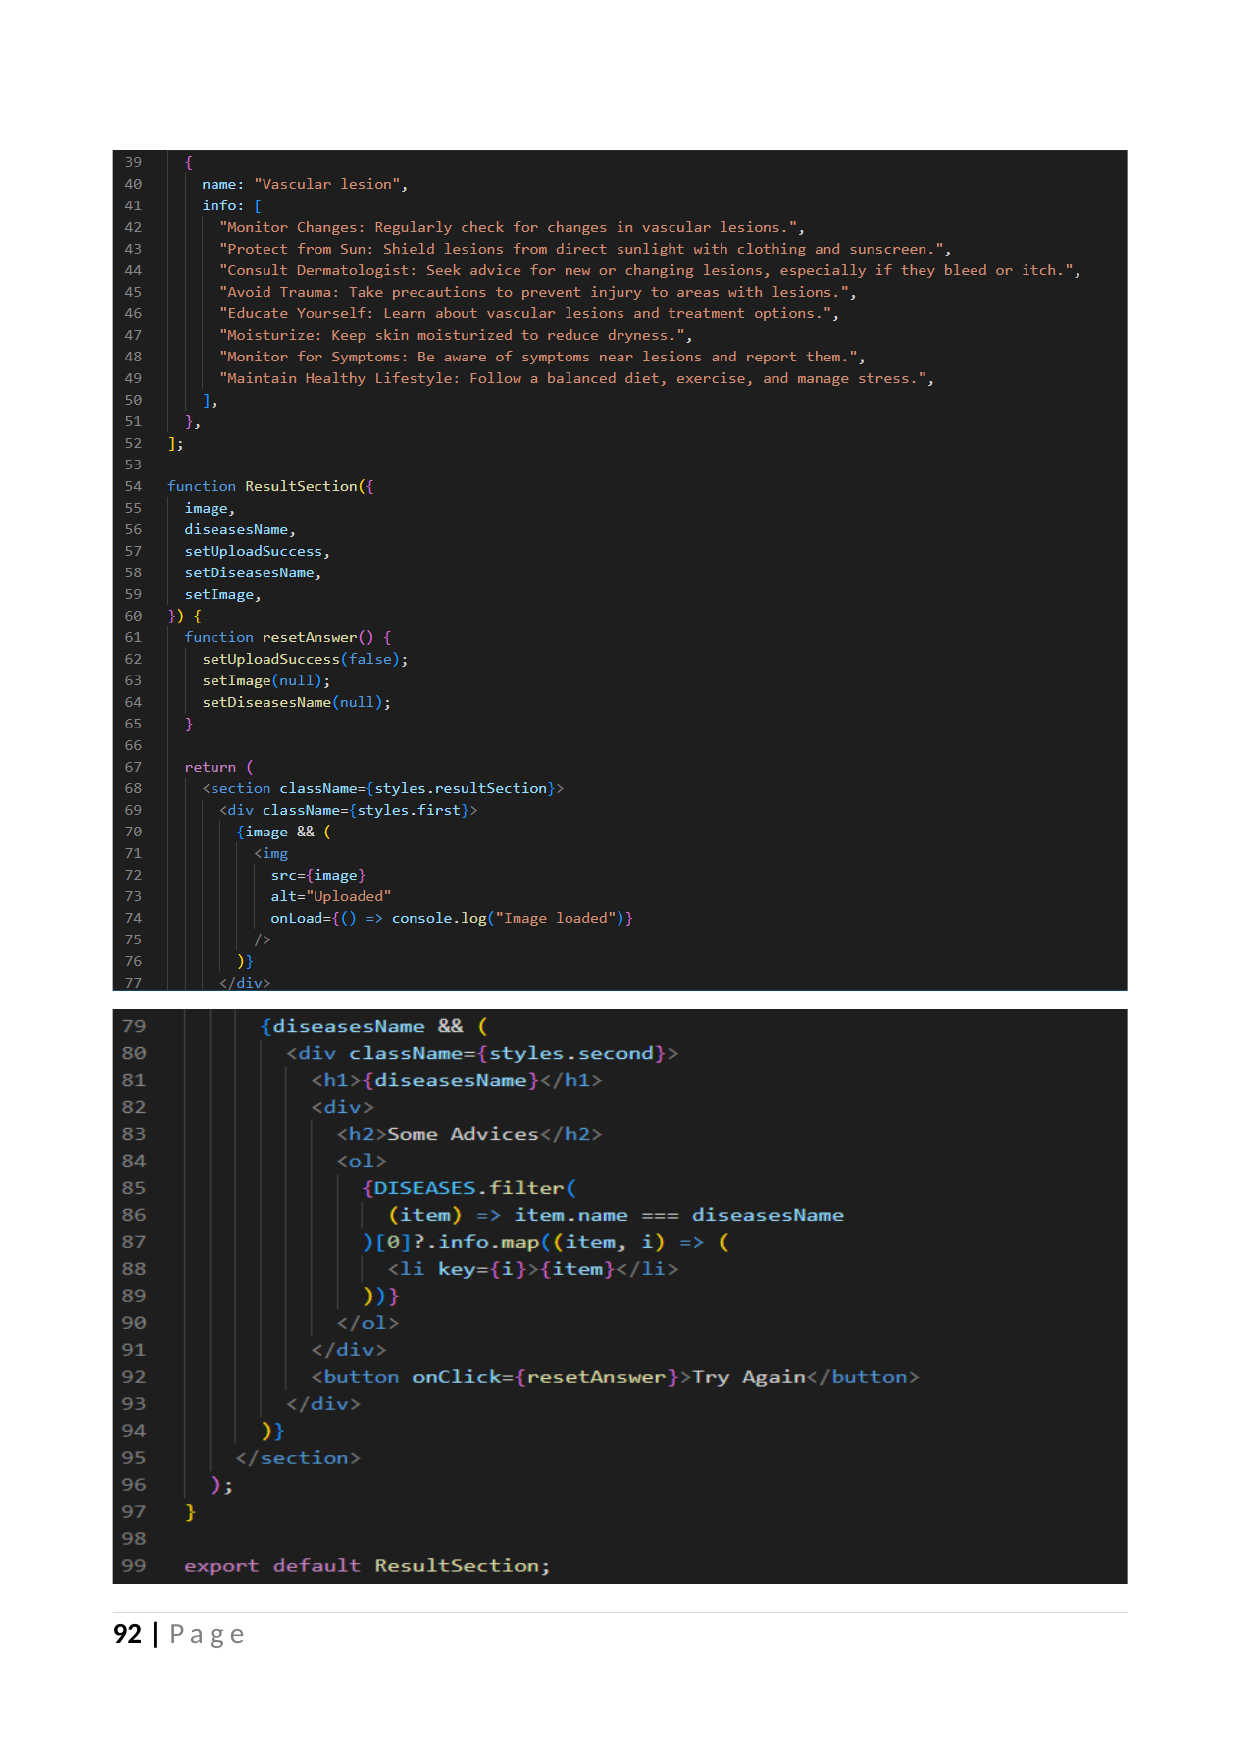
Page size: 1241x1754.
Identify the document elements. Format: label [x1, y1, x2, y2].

picture [112, 1009, 1128, 1584]
picture [112, 150, 1128, 991]
